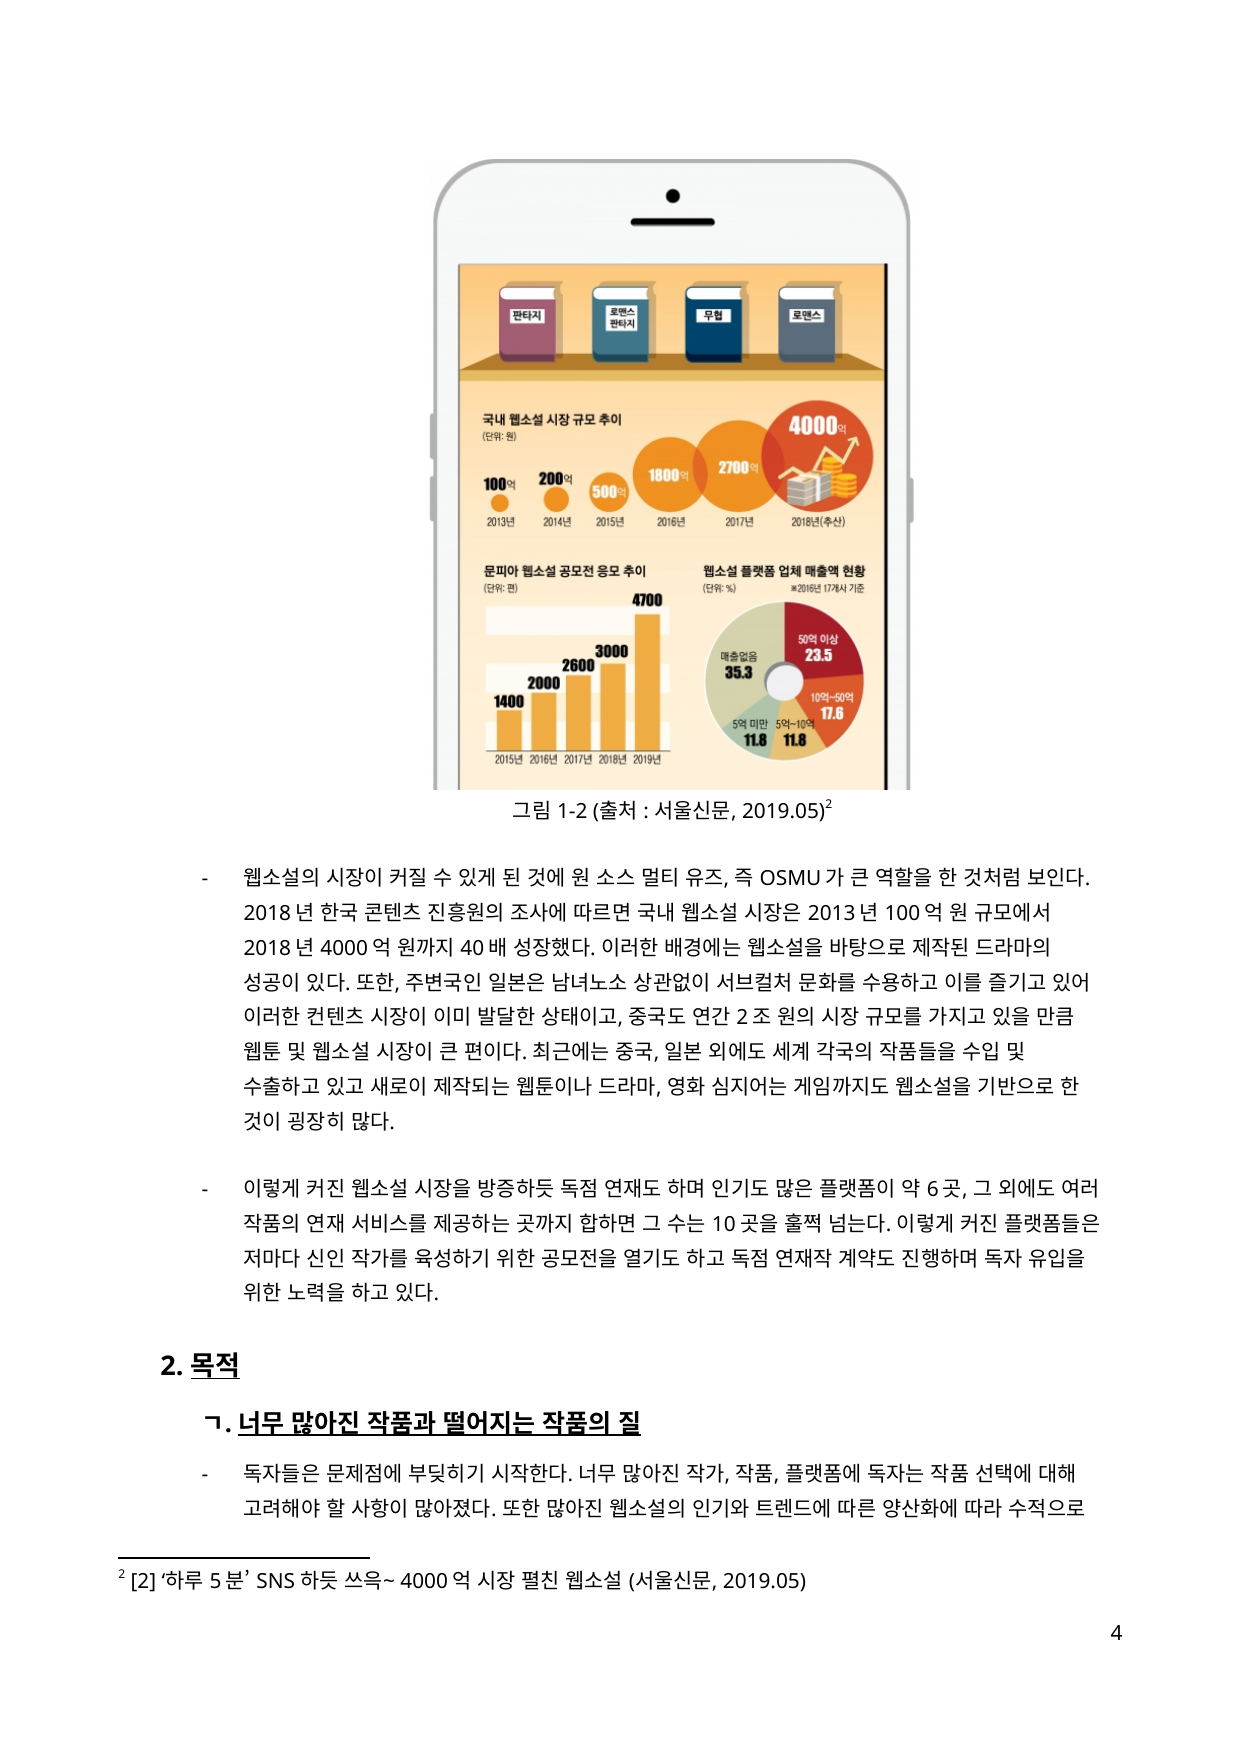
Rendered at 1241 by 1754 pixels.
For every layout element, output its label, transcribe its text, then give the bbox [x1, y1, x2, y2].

text ㄱ. 너무 많아진 작품과 떨어지는 작품의 질 [118, 1403, 1122, 1439]
list 2. 목적 [118, 1344, 1122, 1383]
picture [429, 159, 916, 790]
text 이렇게 커진 웹소설 시장을 방증하듯 독점 연재도 하며 인기도 많은 플랫폼이 약 6곳, 그 외에도 여러 작품의 연재 서비스를 제공하는 곳까지 합하면 그 수는 10곳을 훌쩍 넘는다. 이렇게 커진 플랫폼들은 저마다 신인 작가를 육성하기 위한 공모전을 열기도 하고 독점 연재작 계약도 진행하며 독자 유입을 위한 노력을 하고 있다. [201, 1172, 1101, 1307]
list 그림 1-2 (출처 : 서울신문, 2019.05) [243, 794, 1101, 824]
text 웹소설의 시장이 커질 수 있게 된 것에 원 소스 멀티 유즈, 즉 OSMU가 큰 역할을 한 것처럼 보인다. 2018년 한국 콘텐츠 진흥원의 조사에 따르면 국내 웹소설 시장은 2013년 100억 원 규모에서 2018년 4000억 원까지 40배 성장했다. 이러한 배경에는 웹소설을 바탕으로 제작된 드라마의 성공이 있다. 또한, 주변국인 일본은 남녀노소 상관없이 서브컬처 문화를 수용하고 이를 즐기고 있어 이러한 컨텐츠 시장이 이미 발달한 상태이고, 중국도 연간 2조 원의 시장 규모를 가지고 있을 만큼 웹툰 및 웹소설 시장이 큰 편이다. 최근에는 중국, 일본 외에도 세계 각국의 작품들을 수입 및 수출하고 있고 새로이 제작되는 웹툰이나 드라마, 영화 심지어는 게임까지도 웹소설을 기반으로 한 것이 굉장히 많다. [201, 861, 1101, 1135]
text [201, 1457, 1101, 1522]
